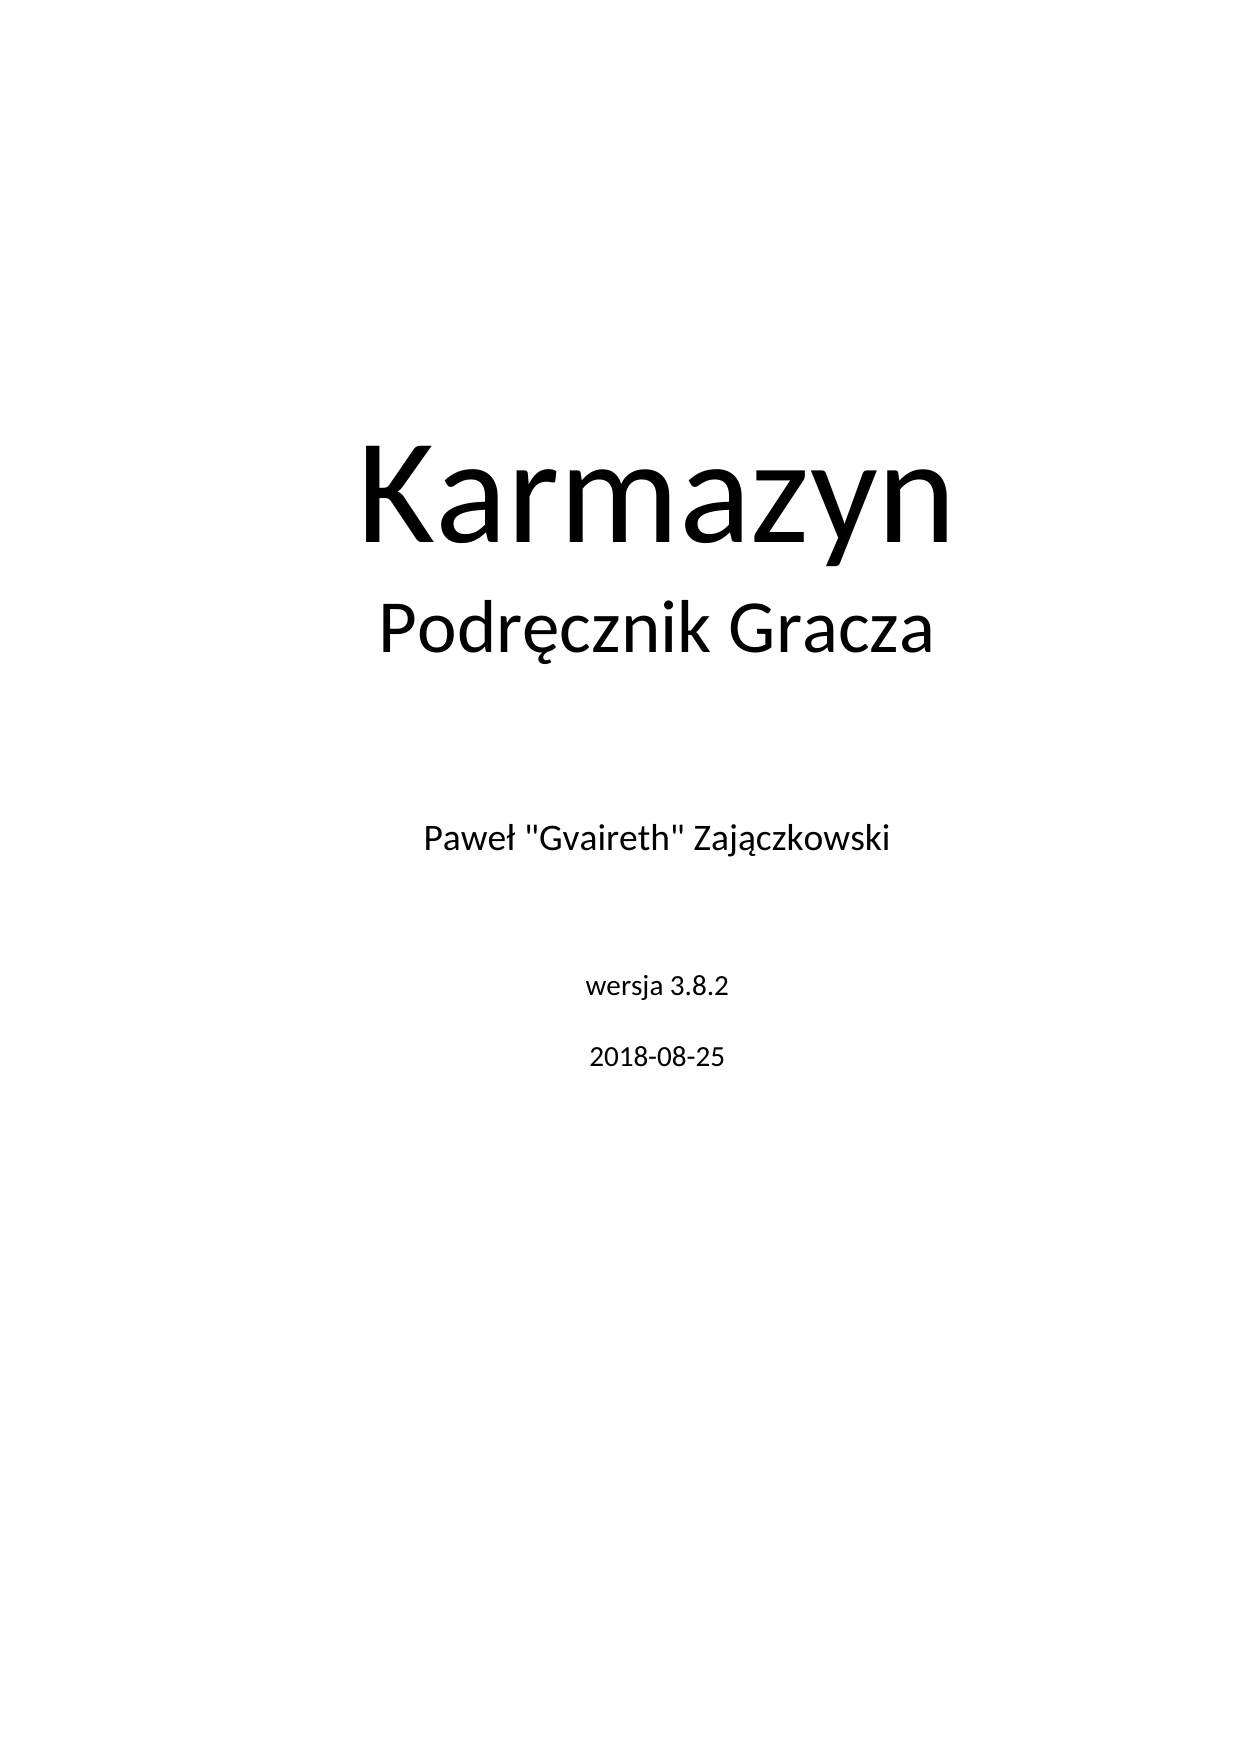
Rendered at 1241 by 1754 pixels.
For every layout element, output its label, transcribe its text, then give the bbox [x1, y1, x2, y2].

text Paweł "Gvaireth" Zajączkowski [148, 814, 1093, 860]
text Karmazyn [148, 397, 1093, 580]
text Podręcznik Gracza [148, 580, 1093, 672]
text 2018-08-25 [148, 1038, 1093, 1074]
text wersja 3.8.2 [148, 967, 1093, 1002]
